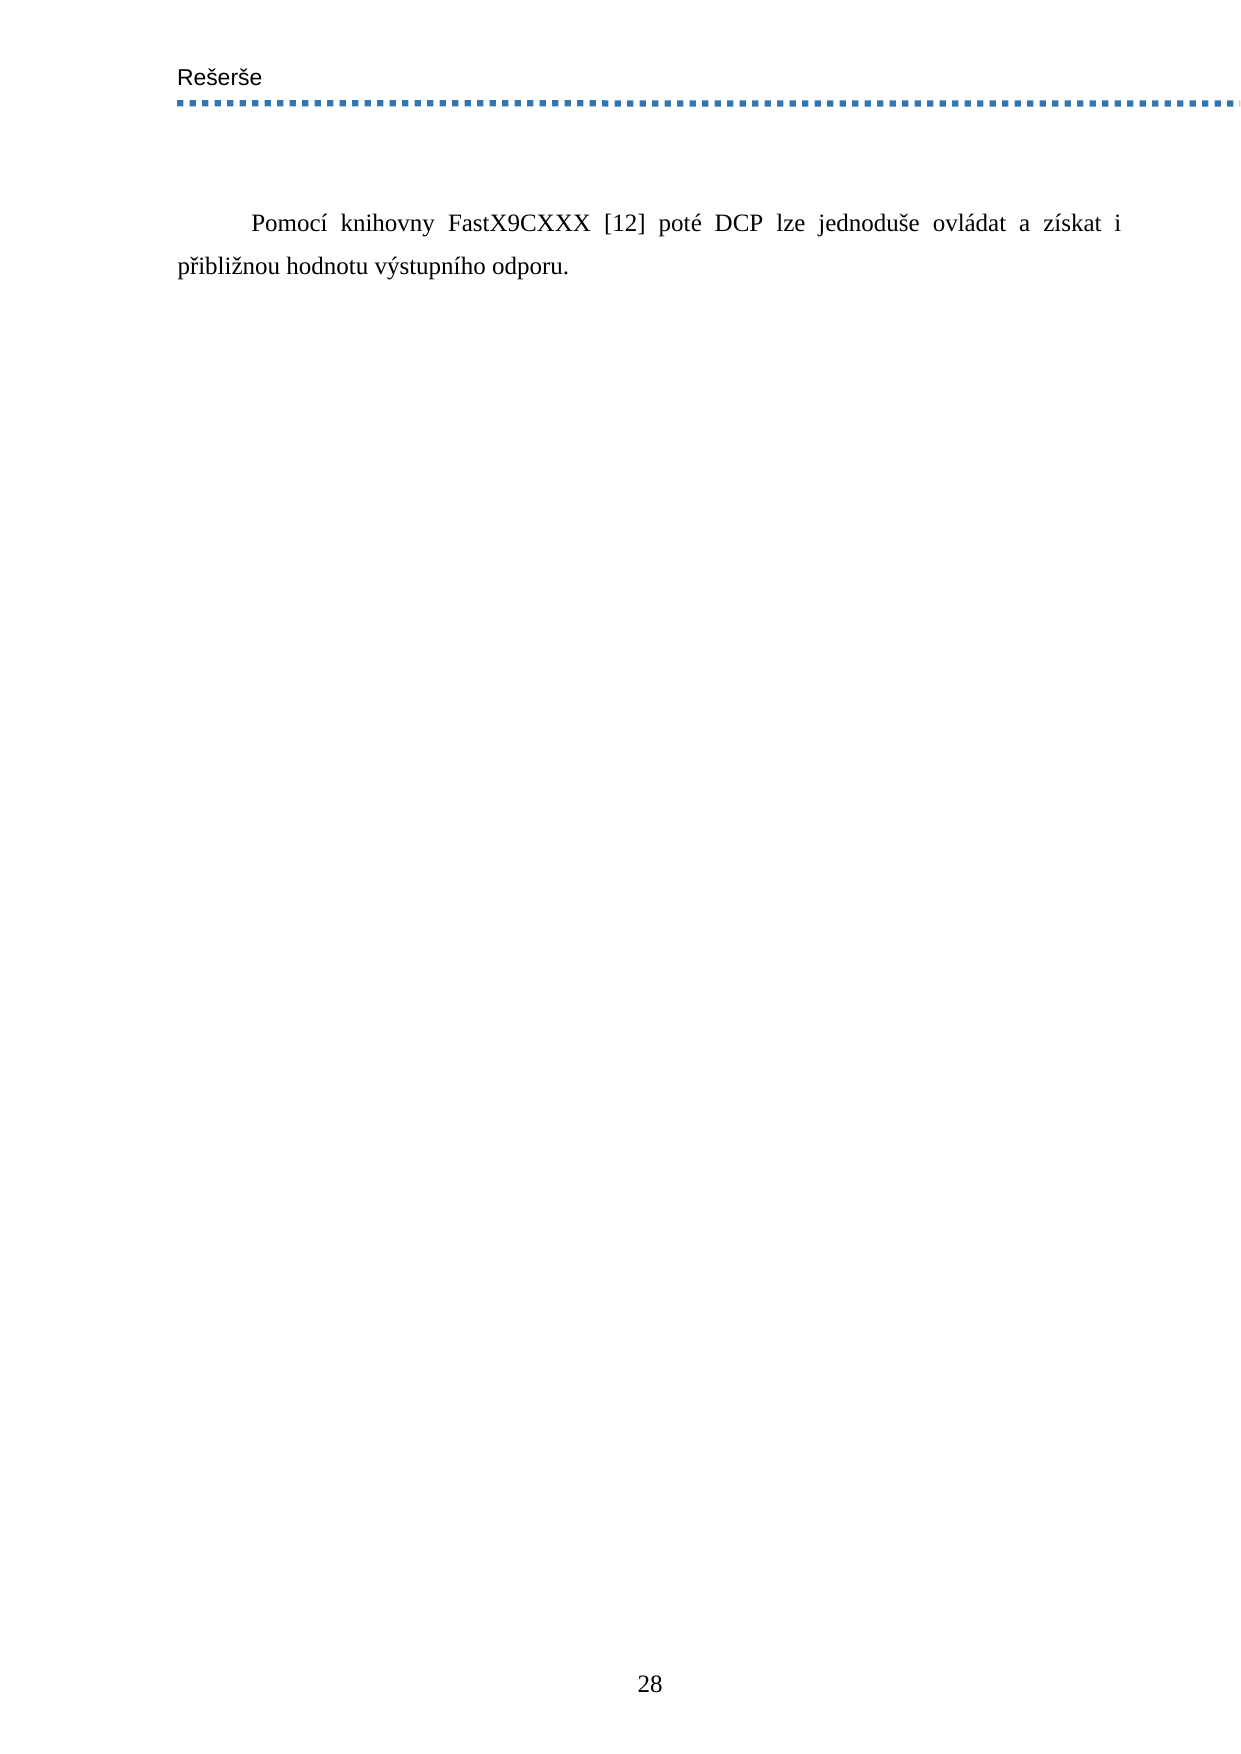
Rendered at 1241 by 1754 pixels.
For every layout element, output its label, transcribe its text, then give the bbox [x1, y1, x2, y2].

text Pomocí knihovny FastX9CXXX [12] poté DCP lze jednoduše ovládat a získat i přibližnou hodnotu výstupního odporu. [177, 208, 1122, 280]
